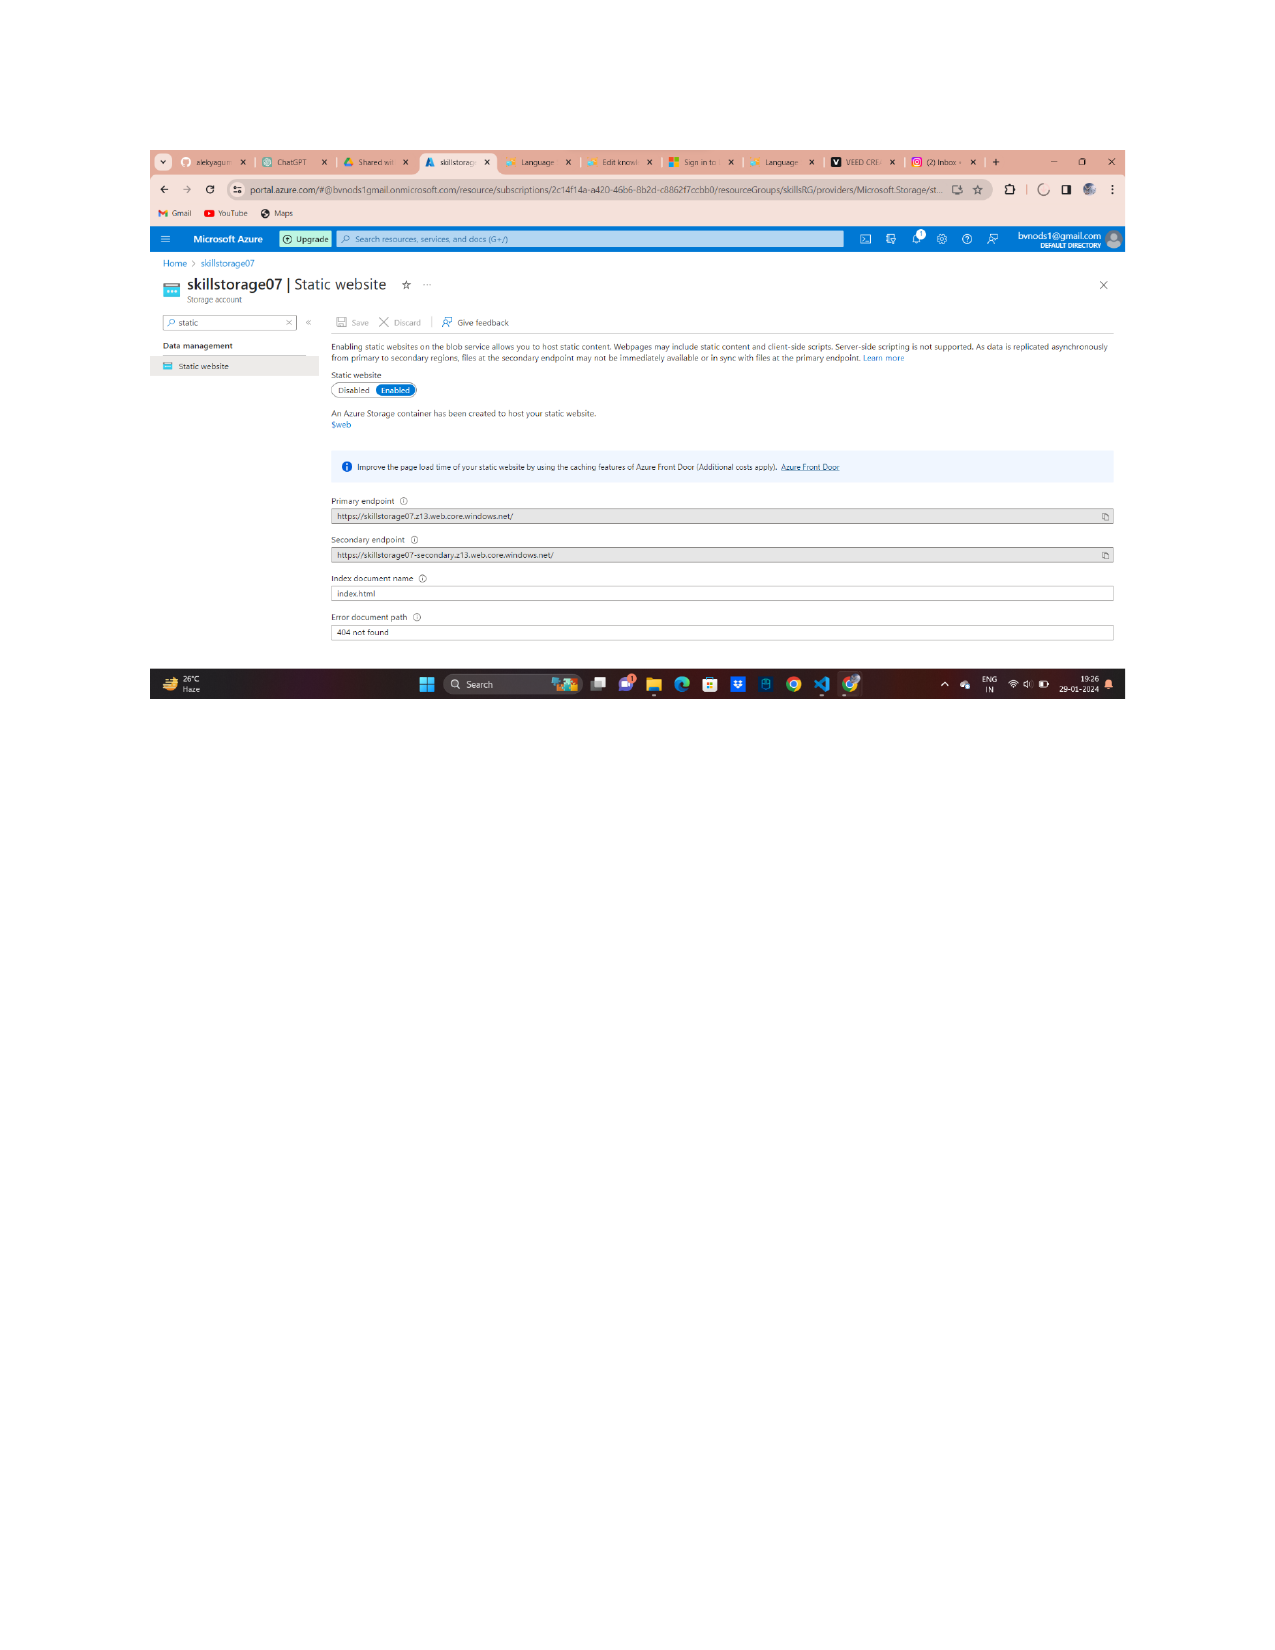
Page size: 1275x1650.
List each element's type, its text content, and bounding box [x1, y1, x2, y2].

picture [150, 150, 1125, 699]
